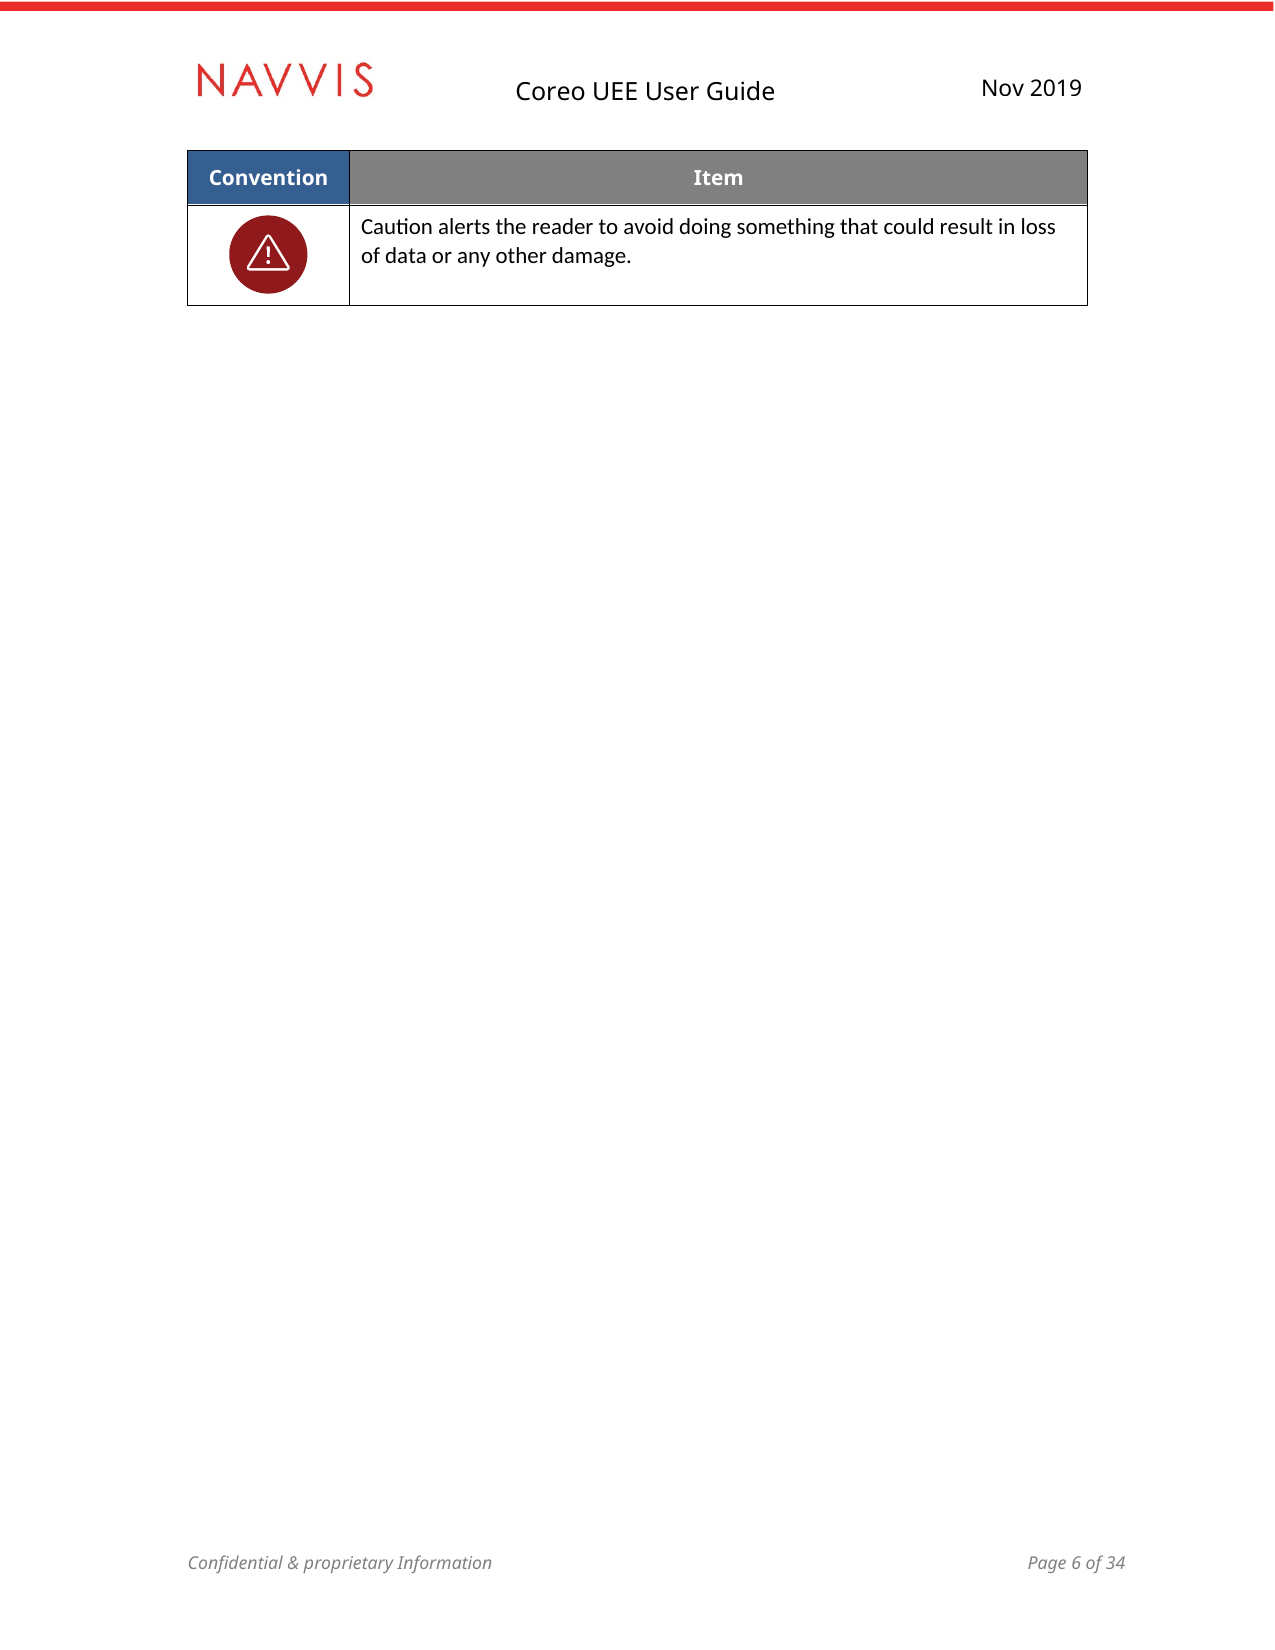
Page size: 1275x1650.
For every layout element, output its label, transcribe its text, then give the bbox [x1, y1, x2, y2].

table_cell Caution alerts the reader to avoid doing something that could result in loss of data or any other damage. [350, 206, 1087, 305]
picture [187, 55, 383, 104]
table_header Convention [188, 151, 349, 204]
table_cell [188, 206, 349, 305]
table_header Item [350, 151, 1087, 204]
